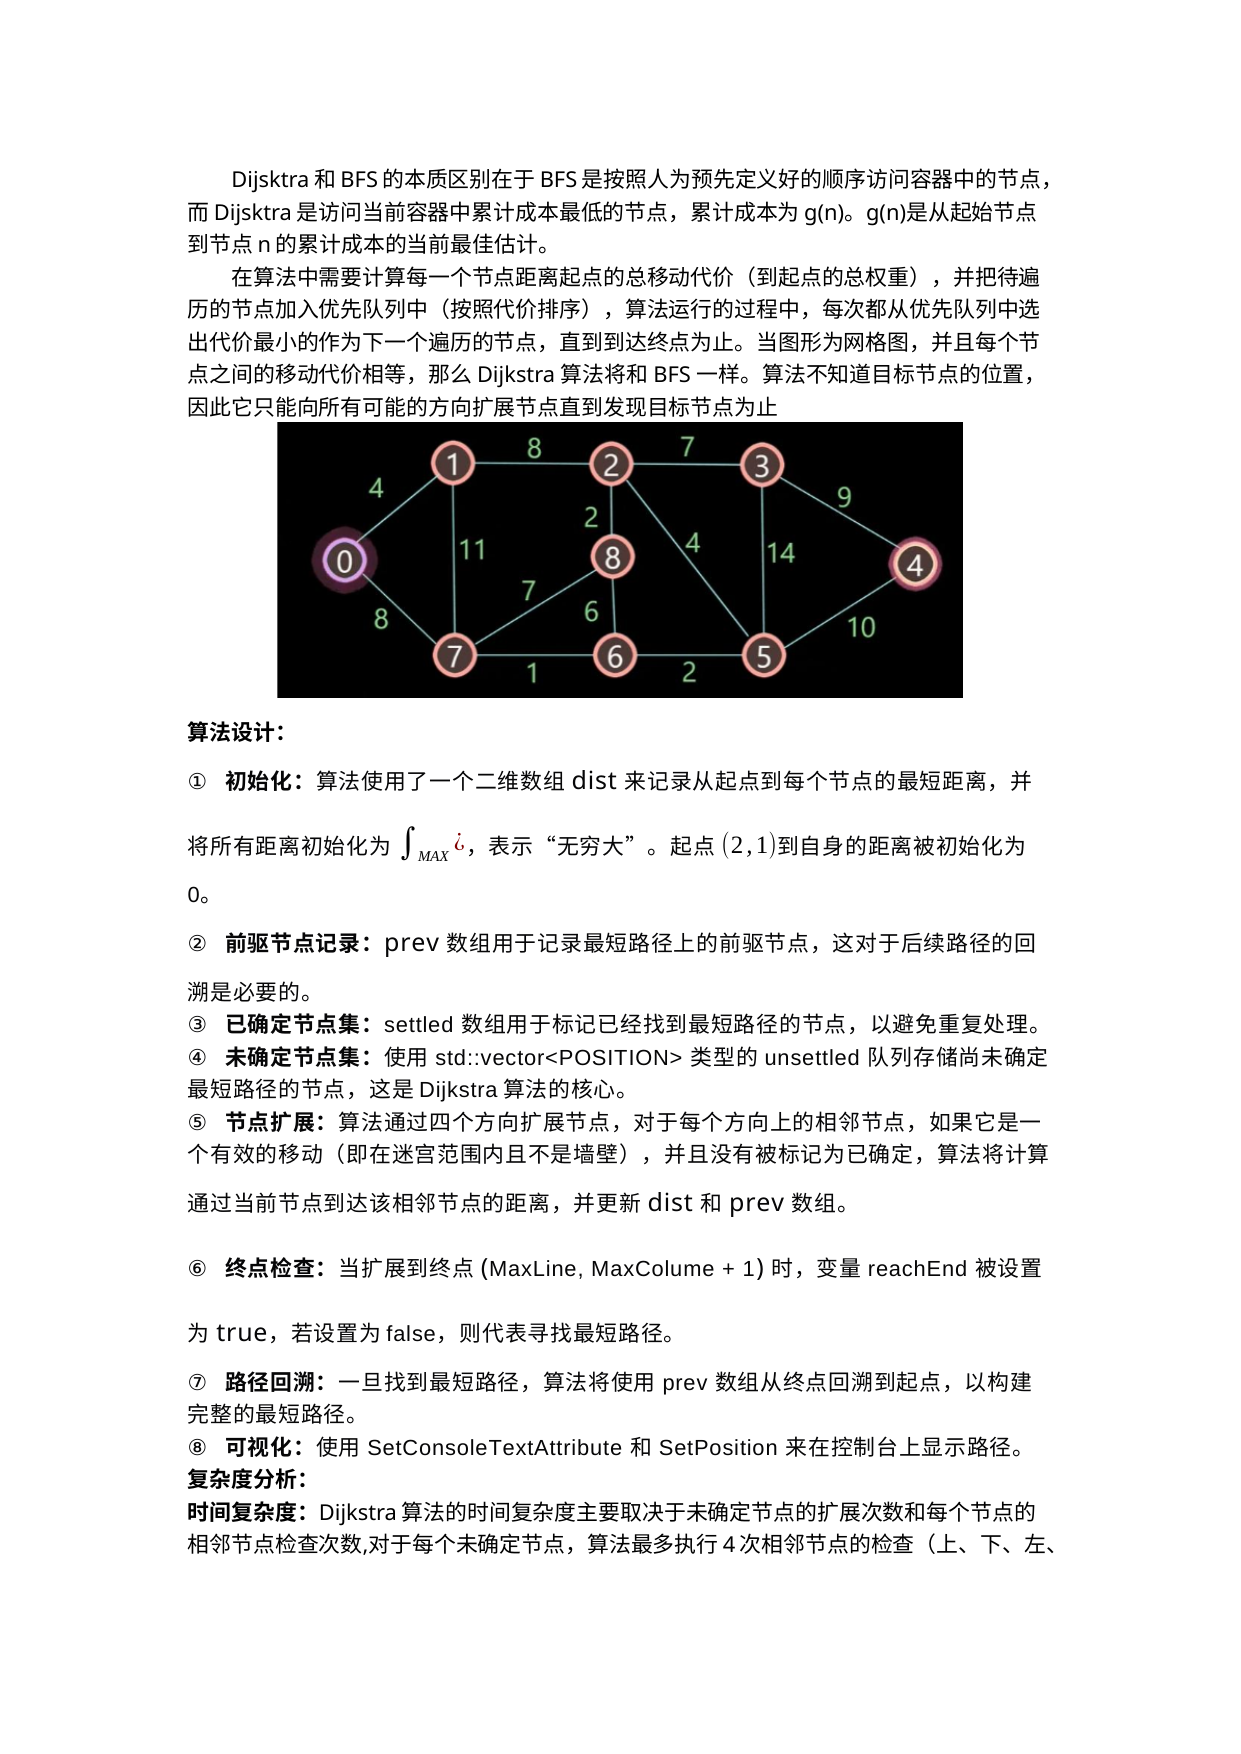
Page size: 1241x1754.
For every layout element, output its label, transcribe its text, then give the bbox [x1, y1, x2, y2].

list 已确定节点集：settled 数组用于标记已经找到最短路径的节点，以避免重复处理。 [187, 1007, 1053, 1039]
text Dijsktra和BFS的本质区别在于BFS是按照人为预先定义好的顺序访问容器中的节点，而Dijsktra是访问当前容器中累计成本最低的节点，累计成本为g(n)。g(n)是从起始节点到节点n的累计成本的当前最佳估计。 [187, 162, 1053, 259]
list 终点检查：当扩展到终点 (MaxLine, MaxColume + 1) 时，变量 reachEnd 被设置为 true，若设置为false，则代表寻找最短路径。 [187, 1234, 1053, 1364]
list 可视化：使用 SetConsoleTextAttribute 和 SetPosition 来在控制台上显示路径。 [187, 1429, 1053, 1462]
list 未确定节点集：使用 std::vector<POSITION> 类型的 unsettled 队列存储尚未确定最短路径的节点，这是Dijkstra算法的核心。 [187, 1039, 1053, 1104]
list 初始化：算法使用了一个二维数组 dist 来记录从起点到每个节点的最短距离，并将所有距离初始化为 ，表示“无穷大”。起点 到自身的距离被初始化为0。 [187, 747, 1053, 909]
list 节点扩展：算法通过四个方向扩展节点，对于每个方向上的相邻节点，如果它是一个有效的移动（即在迷宫范围内且不是墙壁），并且没有被标记为已确定，算法将计算通过当前节点到达该相邻节点的距离，并更新 dist 和 prev 数组。 [187, 1104, 1053, 1234]
text 算法设计： [187, 714, 1053, 747]
text 在算法中需要计算每一个节点距离起点的总移动代价（到起点的总权重），并把待遍历的节点加入优先队列中（按照代价排序），算法运行的过程中，每次都从优先队列中选出代价最小的作为下一个遍历的节点，直到到达终点为止。当图形为网格图，并且每个节点之间的移动代价相等，那么 Dijkstra 算法将和 BFS 一样。算法不知道目标节点的位置，因此它只能向所有可能的方向扩展节点直到发现目标节点为止 [187, 259, 1053, 422]
list 前驱节点记录：prev 数组用于记录最短路径上的前驱节点，这对于后续路径的回溯是必要的。 [187, 909, 1053, 1007]
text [187, 1494, 1053, 1559]
list 路径回溯：一旦找到最短路径，算法将使用 prev 数组从终点回溯到起点，以构建完整的最短路径。 [187, 1364, 1053, 1429]
text 复杂度分析： [187, 1462, 1053, 1494]
picture [277, 422, 963, 698]
